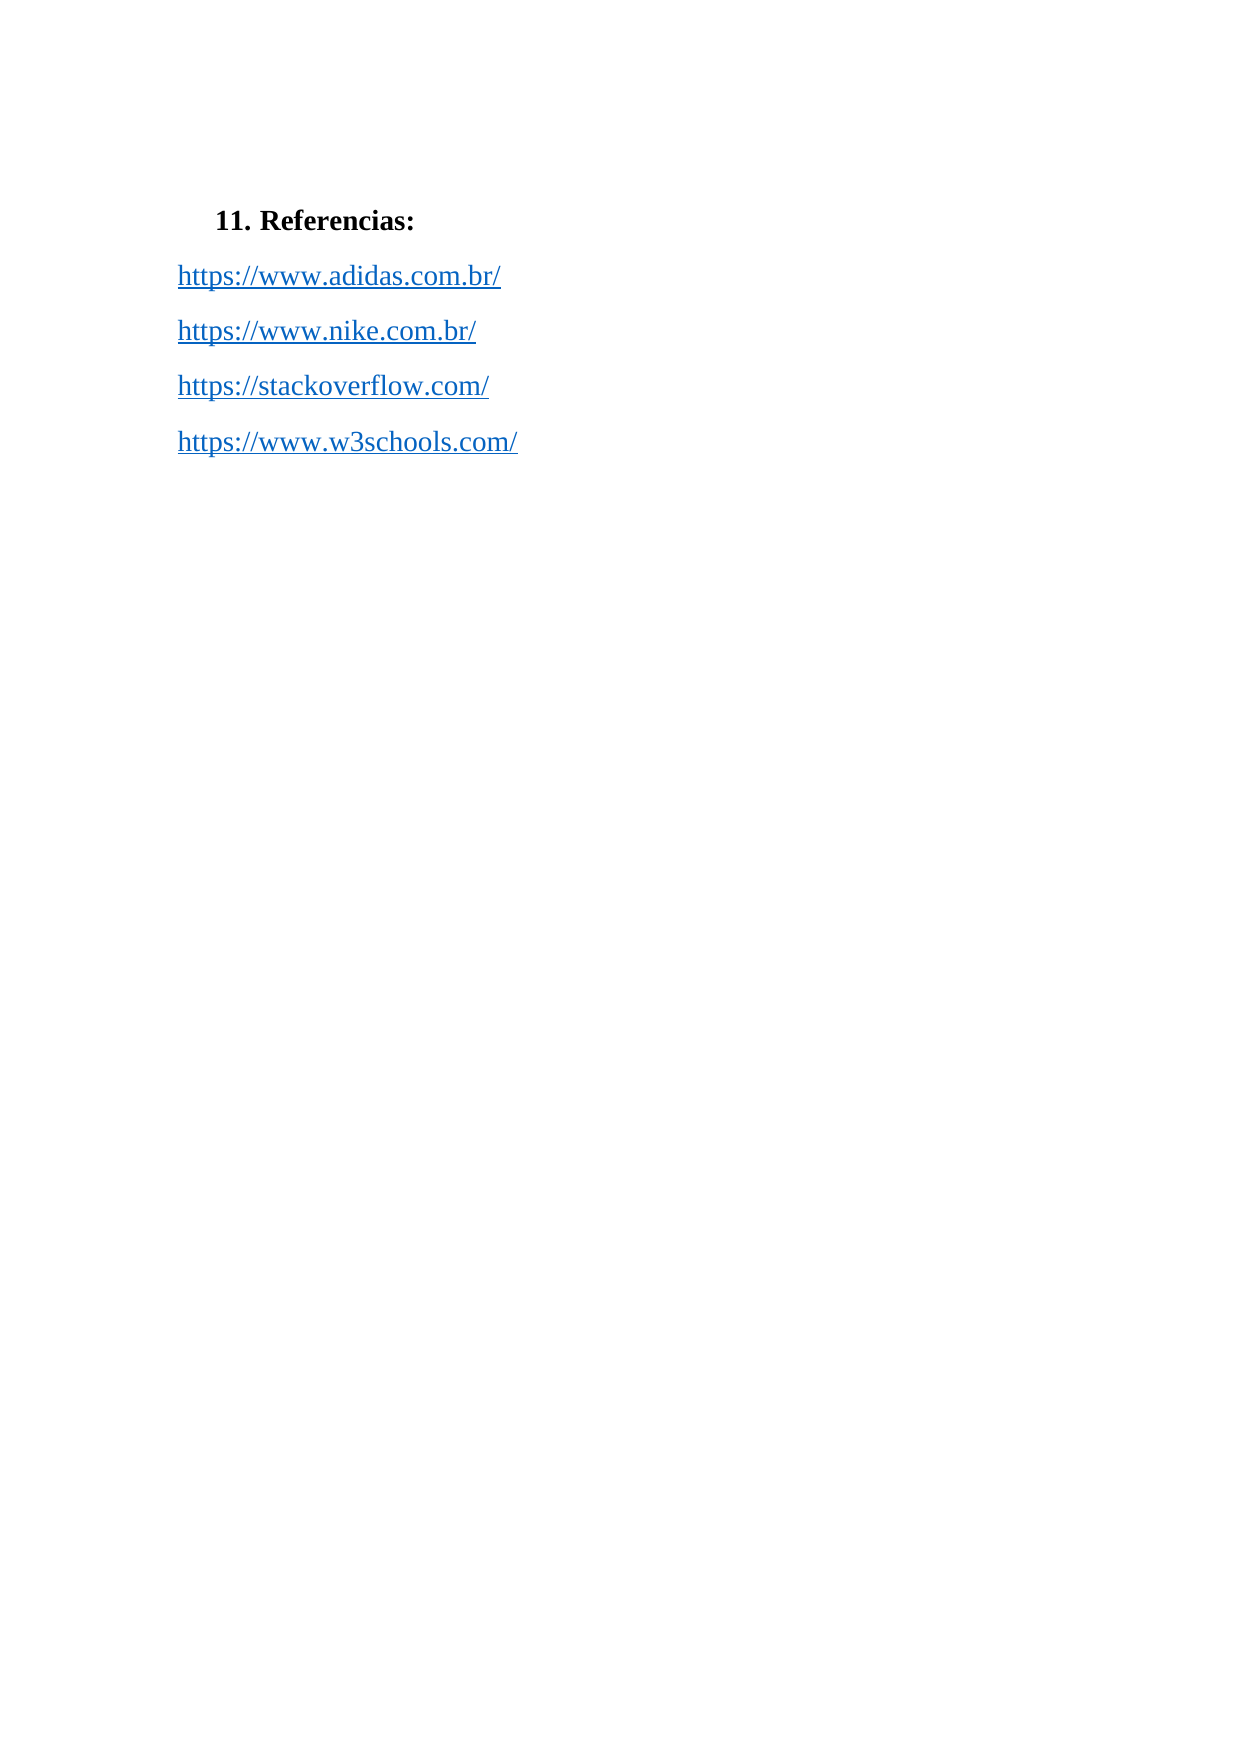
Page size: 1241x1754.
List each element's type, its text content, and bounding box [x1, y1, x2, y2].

text https://www.nike.com.br/ [177, 313, 1063, 347]
text https://www.adidas.com.br/ [177, 258, 1063, 292]
text https://www.w3schools.com/ [177, 424, 1063, 457]
list Referencias: [215, 203, 1063, 236]
text https://stackoverflow.com/ [177, 368, 1063, 402]
